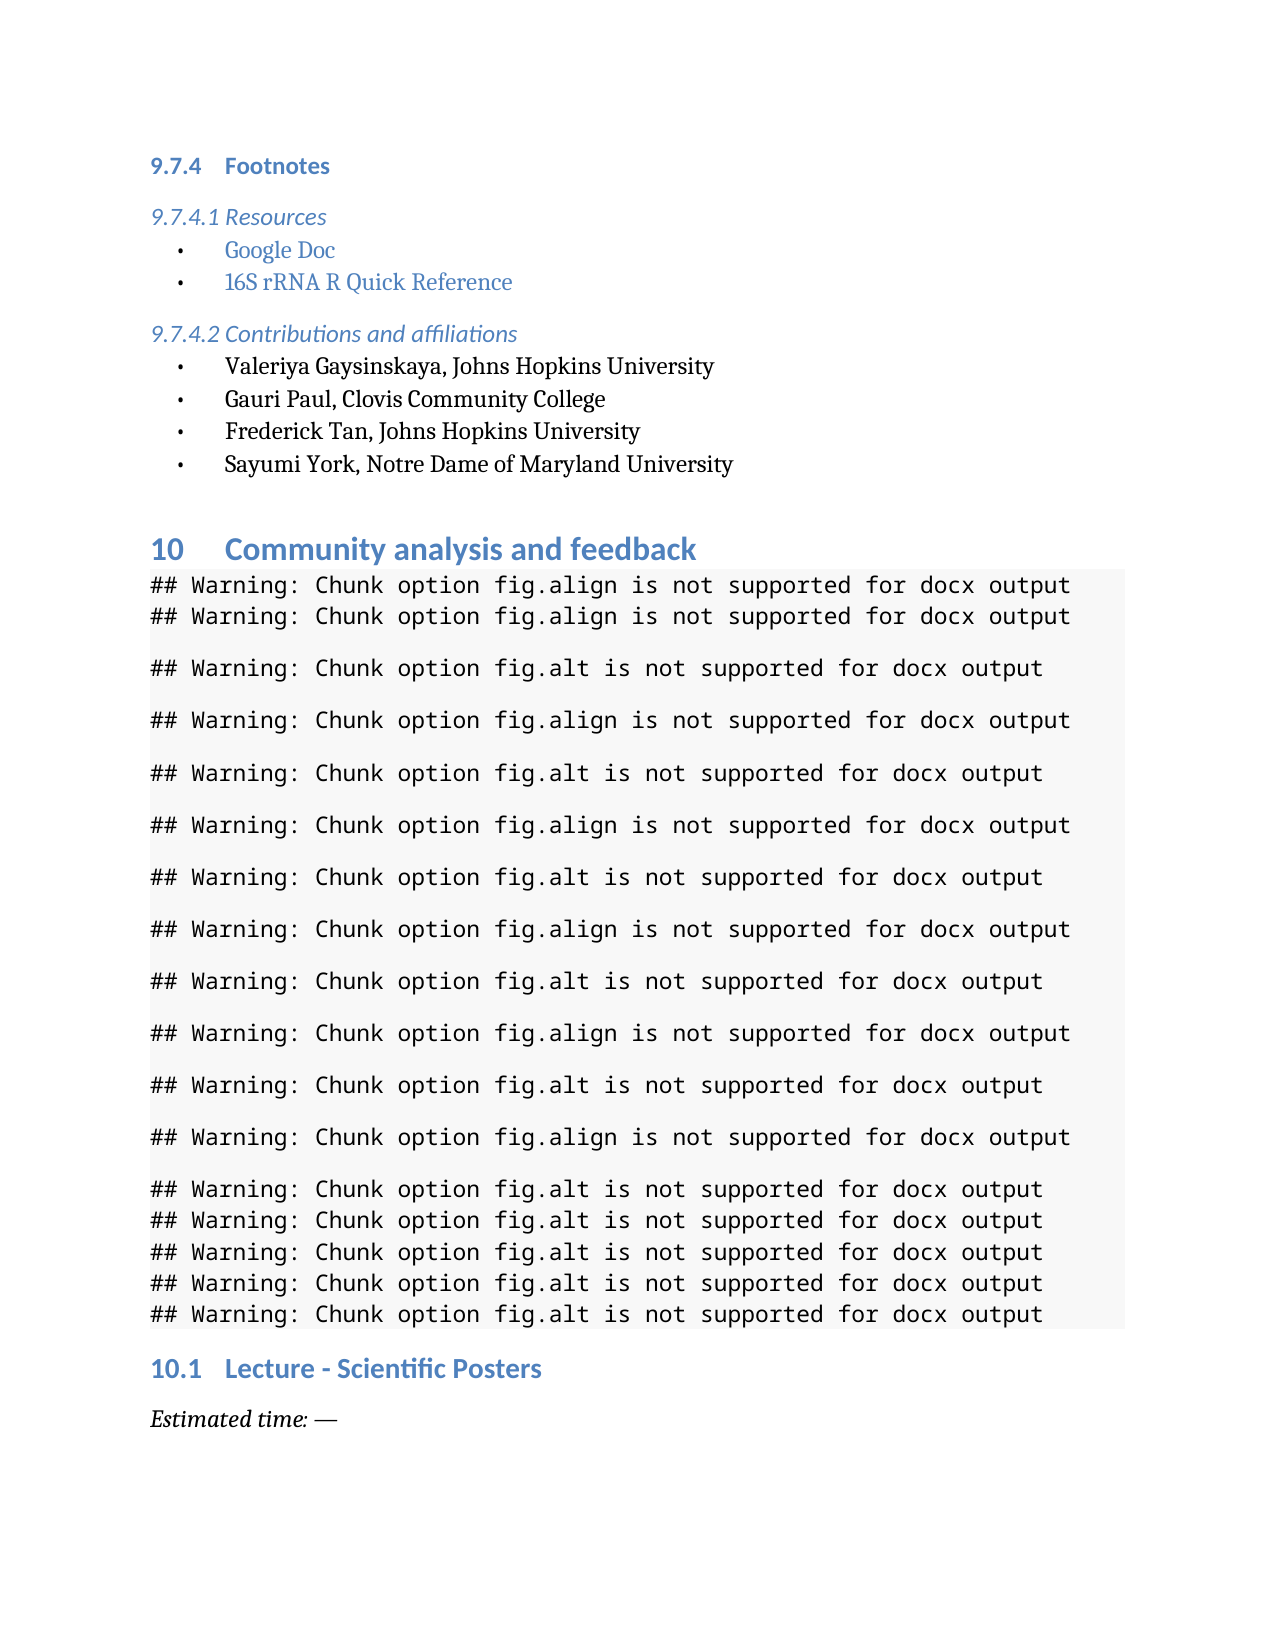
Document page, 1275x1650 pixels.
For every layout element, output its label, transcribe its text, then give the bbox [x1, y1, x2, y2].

list Sayumi York, Notre Dame of Maryland University [175, 449, 1125, 478]
subtitle 9.7.4 Footnotes [150, 150, 1125, 181]
text ## Warning: Chunk option fig.align is not supported for docx output [150, 808, 1125, 840]
text ## Warning: Chunk option fig.align is not supported for docx output [150, 1017, 1125, 1048]
text ## Warning: Chunk option fig.align is not supported for docx output [150, 1121, 1125, 1152]
list Frederick Tan, Johns Hopkins University [175, 417, 1125, 446]
text ## Warning: Chunk option fig.alt is not supported for docx output [150, 965, 1125, 996]
subtitle 9.7.4.2 Contributions and affiliations [150, 318, 1125, 348]
text ## Warning: Chunk option fig.alt is not supported for docx output [150, 1069, 1125, 1100]
subtitle 9.7.4.1 Resources [150, 201, 1125, 232]
text Estimated time: — [150, 1404, 1125, 1433]
list Google Doc [175, 236, 1125, 264]
text ## Warning: Chunk option fig.alt is not supported for docx output [150, 652, 1125, 683]
text ## Warning: Chunk option fig.alt is not supported for docx output [150, 861, 1125, 892]
list 16S rRNA R Quick Reference [175, 268, 1125, 297]
text ## Warning: Chunk option fig.align is not supported for docx output [150, 704, 1125, 736]
subtitle 10 Community analysis and feedback [150, 528, 1125, 569]
text ## Warning: Chunk option fig.align is not supported for docx output [150, 913, 1125, 944]
text ## Warning: Chunk option fig.alt is not supported for docx output ## Warning: Chunk option fig.alt is not supported for docx output ## Warning: Chunk option fig.alt is not supported for docx output ## Warning: Chunk option fig.alt is not supported for docx output ## Warning: Chunk option fig.alt is not supported for docx output [150, 1173, 1125, 1329]
list Valeriya Gaysinskaya, Johns Hopkins University [175, 352, 1125, 381]
text ## Warning: Chunk option fig.align is not supported for docx output ## Warning: Chunk option fig.align is not supported for docx output [150, 569, 1125, 631]
list Gauri Paul, Clovis Community College [175, 384, 1125, 413]
text ## Warning: Chunk option fig.alt is not supported for docx output [150, 756, 1125, 788]
subtitle 10.1 Lecture - Scientific Posters [150, 1350, 1125, 1386]
